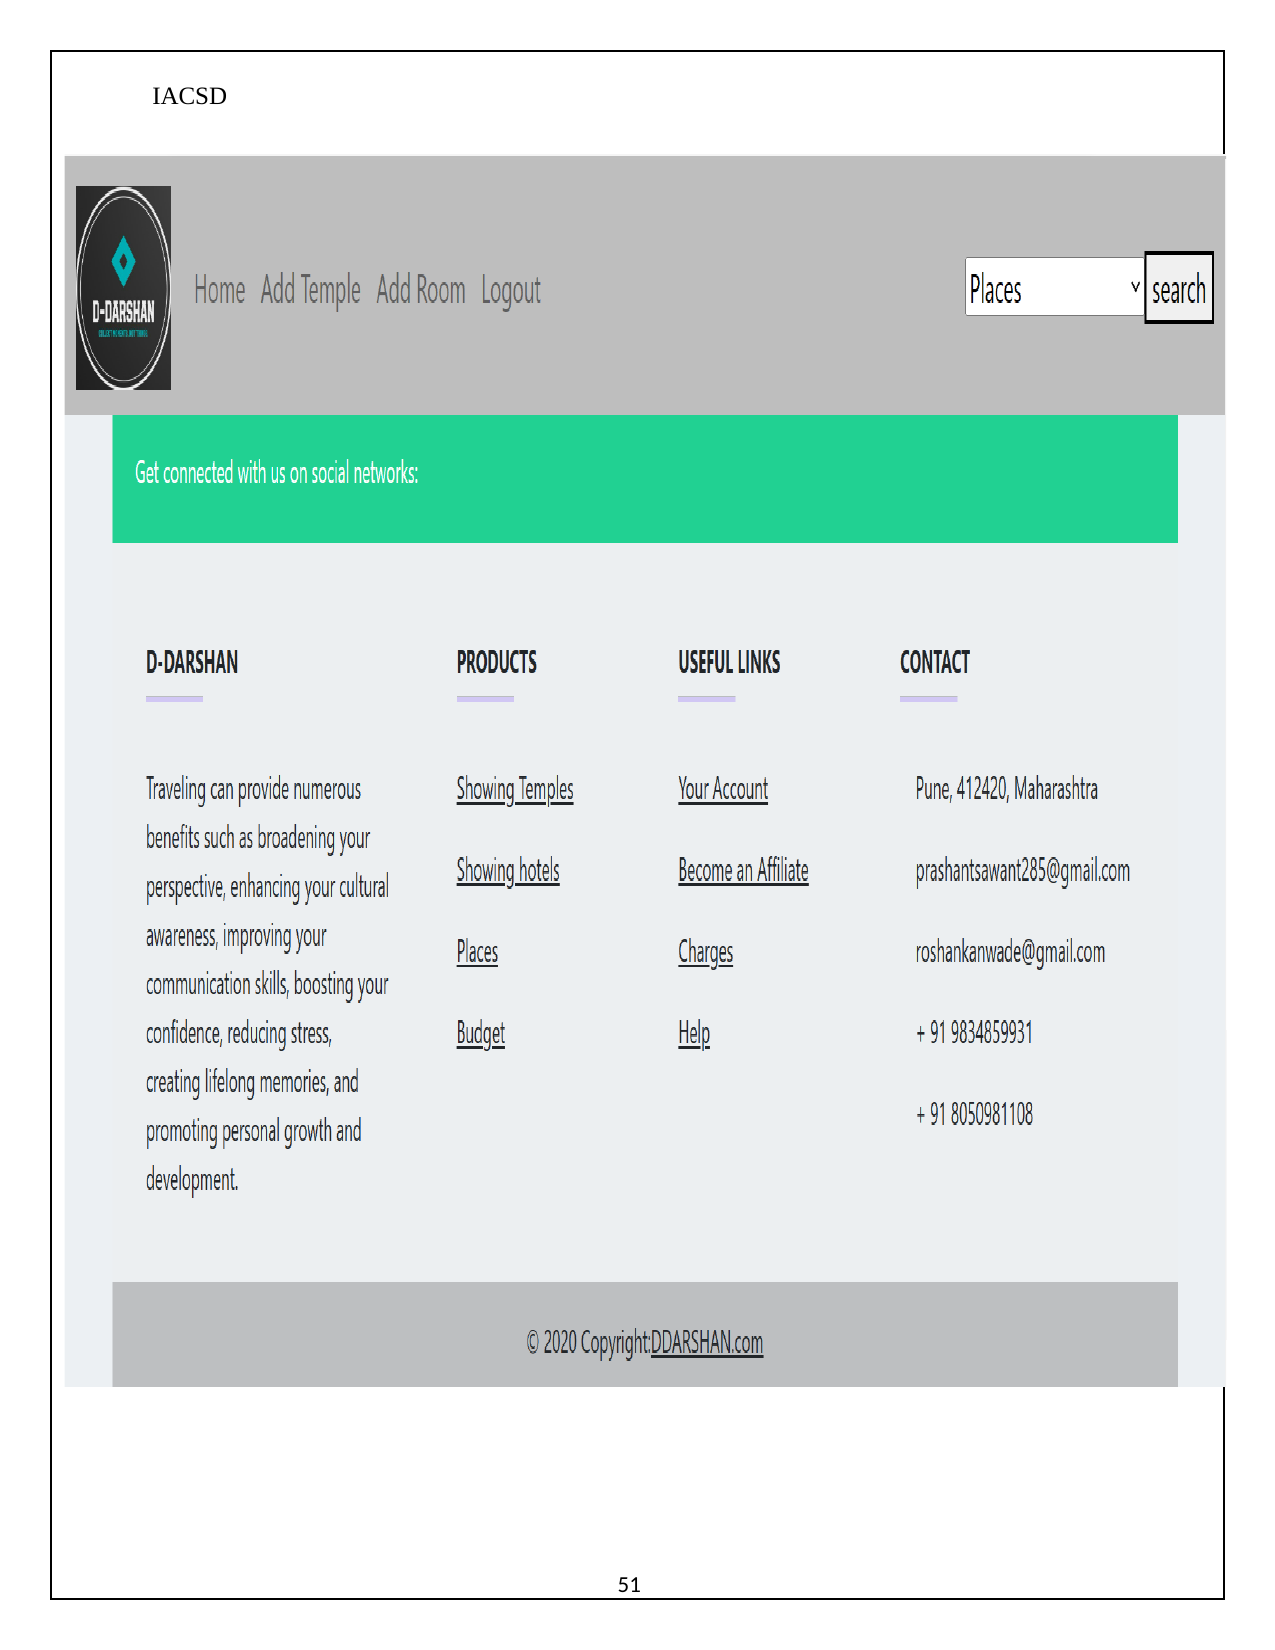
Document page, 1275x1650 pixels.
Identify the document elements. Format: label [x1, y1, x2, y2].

picture [64, 154, 1227, 1387]
